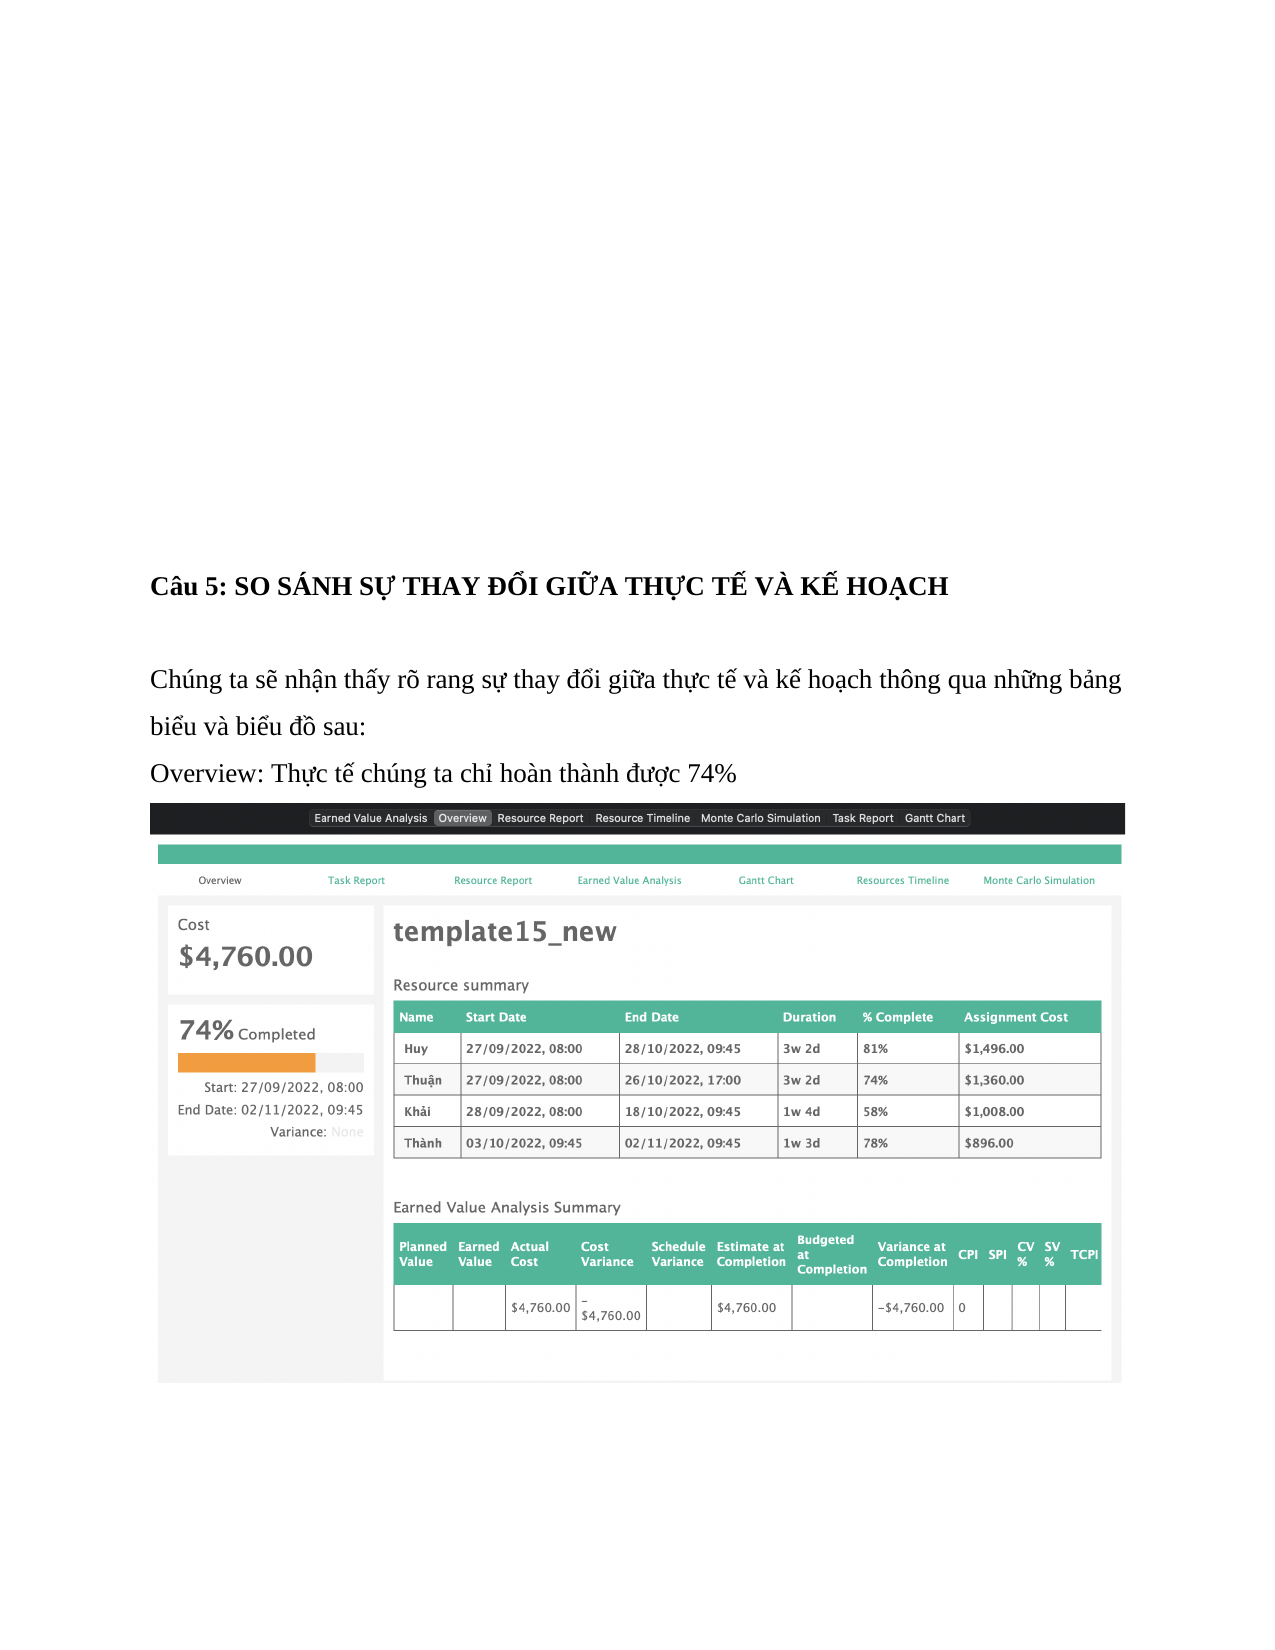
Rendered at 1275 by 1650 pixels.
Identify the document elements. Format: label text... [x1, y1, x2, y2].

picture [150, 803, 1125, 1383]
text Câu 5: SO SÁNH SỰ THAY ĐỔI GIỮA THỰC TẾ VÀ KẾ HOẠCH [150, 570, 1125, 601]
text Chúng ta sẽ nhận thấy rõ rang sự thay đổi giữa thực tế và kế hoạch thông qua những bảng biểu và biểu đồ sau: [150, 663, 1125, 741]
text Overview: Thực tế chúng ta chỉ hoàn thành được 74% [150, 757, 1125, 788]
